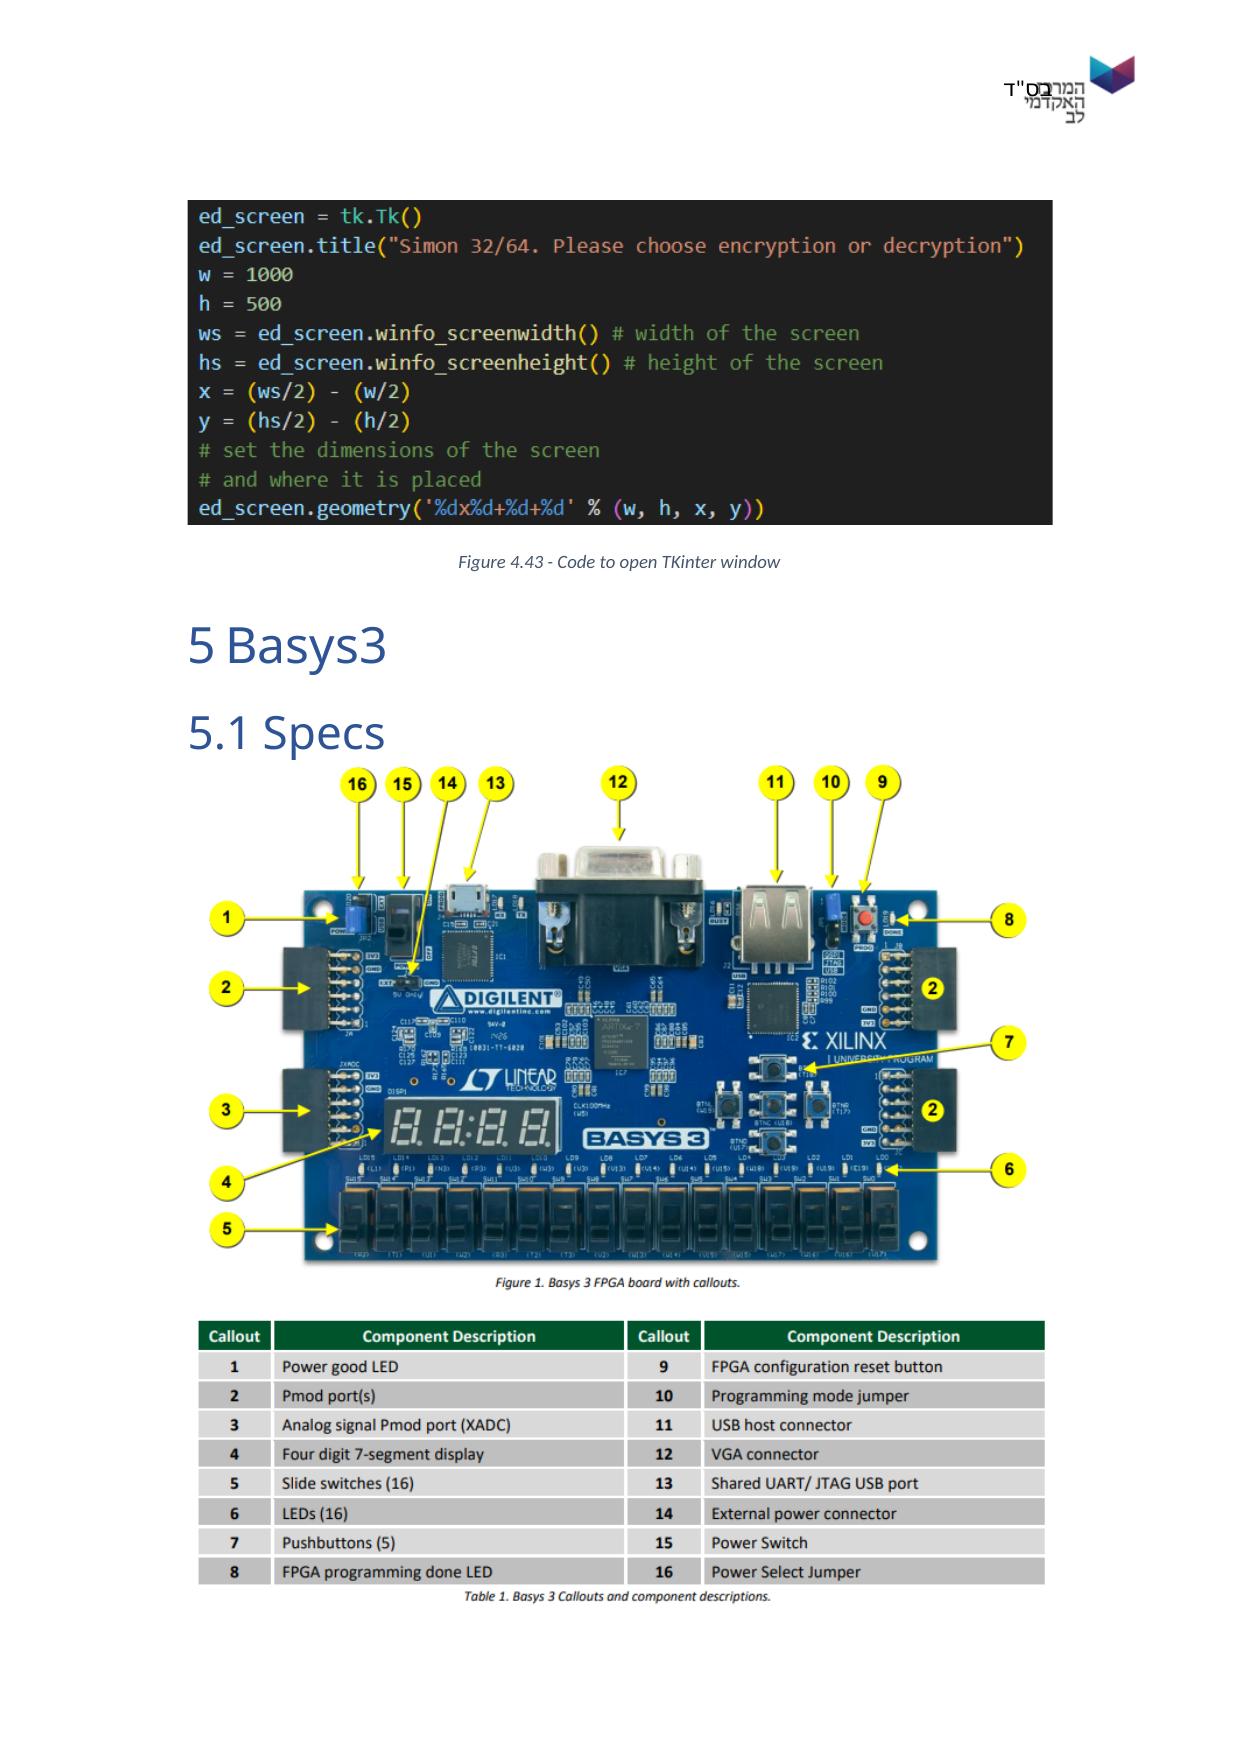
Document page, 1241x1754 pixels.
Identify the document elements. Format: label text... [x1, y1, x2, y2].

subtitle Specs [187, 701, 1053, 763]
subtitle Basys3 [187, 610, 1053, 678]
picture [1013, 40, 1143, 134]
picture [187, 763, 1053, 1609]
picture [187, 200, 1053, 525]
